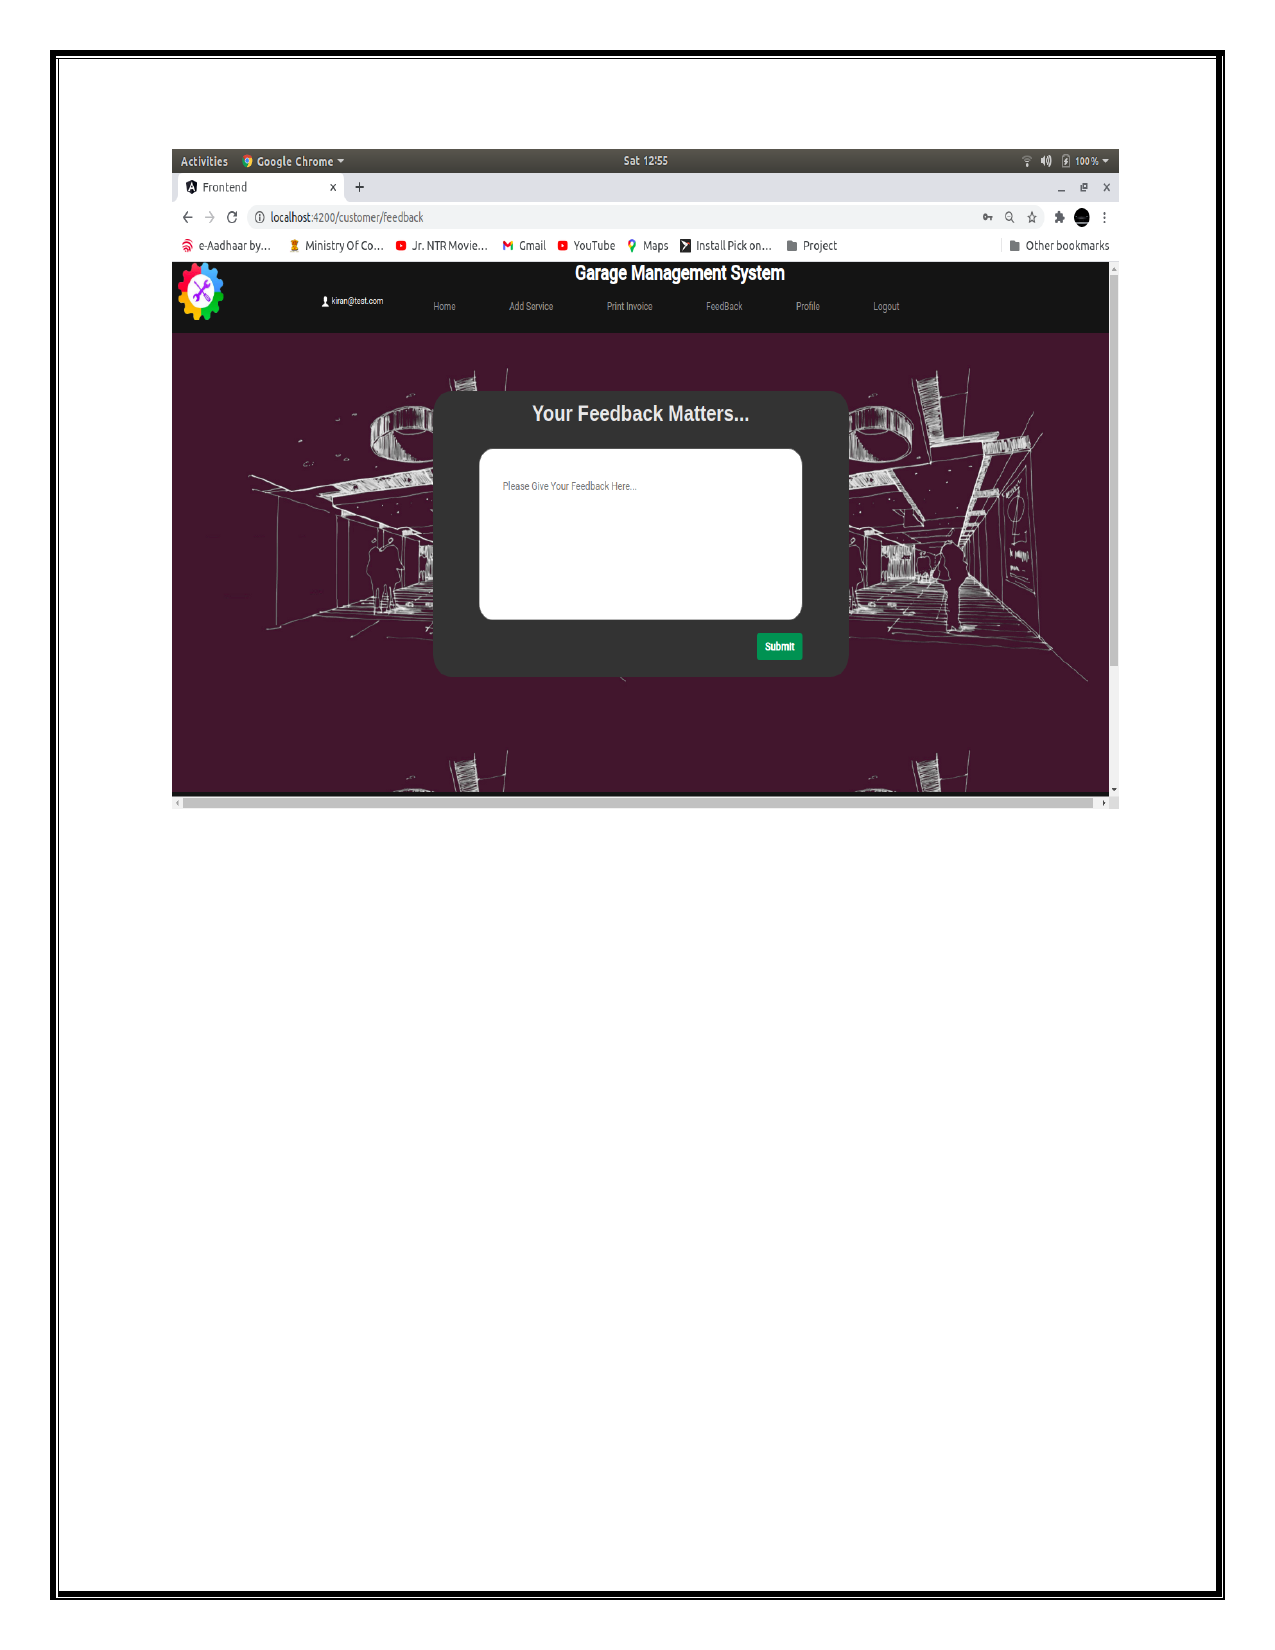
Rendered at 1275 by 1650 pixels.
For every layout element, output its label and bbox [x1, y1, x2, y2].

picture [172, 149, 1119, 809]
